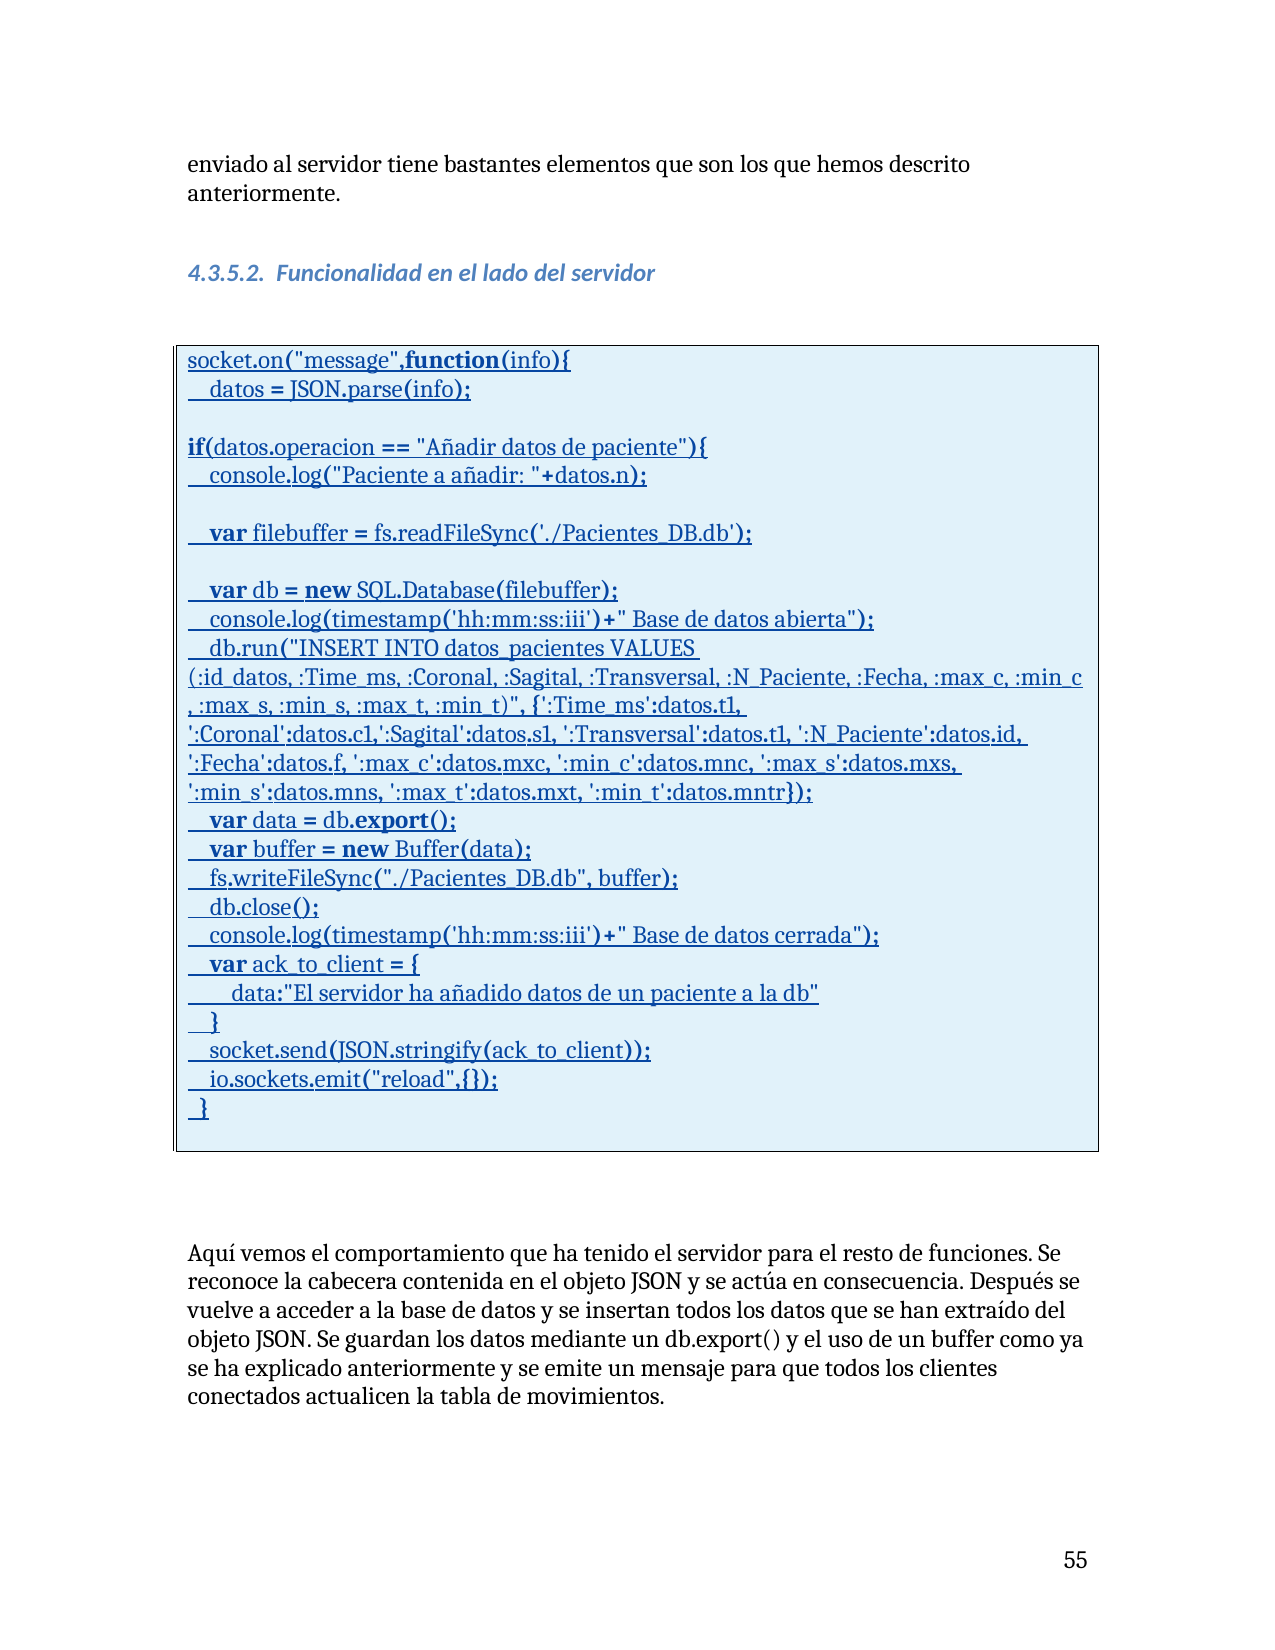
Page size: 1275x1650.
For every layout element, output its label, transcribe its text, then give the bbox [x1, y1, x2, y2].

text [187, 150, 1087, 207]
subtitle 4.3.5.2. Funcionalidad en el lado del servidor [187, 257, 1087, 288]
text Aquí vemos el comportamiento que ha tenido el servidor para el resto de funciones. Se reconoce la cabecera contenida en el objeto JSON y se actúa en consecuencia. Después se vuelve a acceder a la base de datos y se insertan todos los datos que se han extraído del objeto JSON. Se guardan los datos mediante un db.export() y el uso de un buffer como ya se ha explicado anteriormente y se emite un mensaje para que todos los clientes conectados actualicen la tabla de movimientos. [187, 1238, 1087, 1411]
